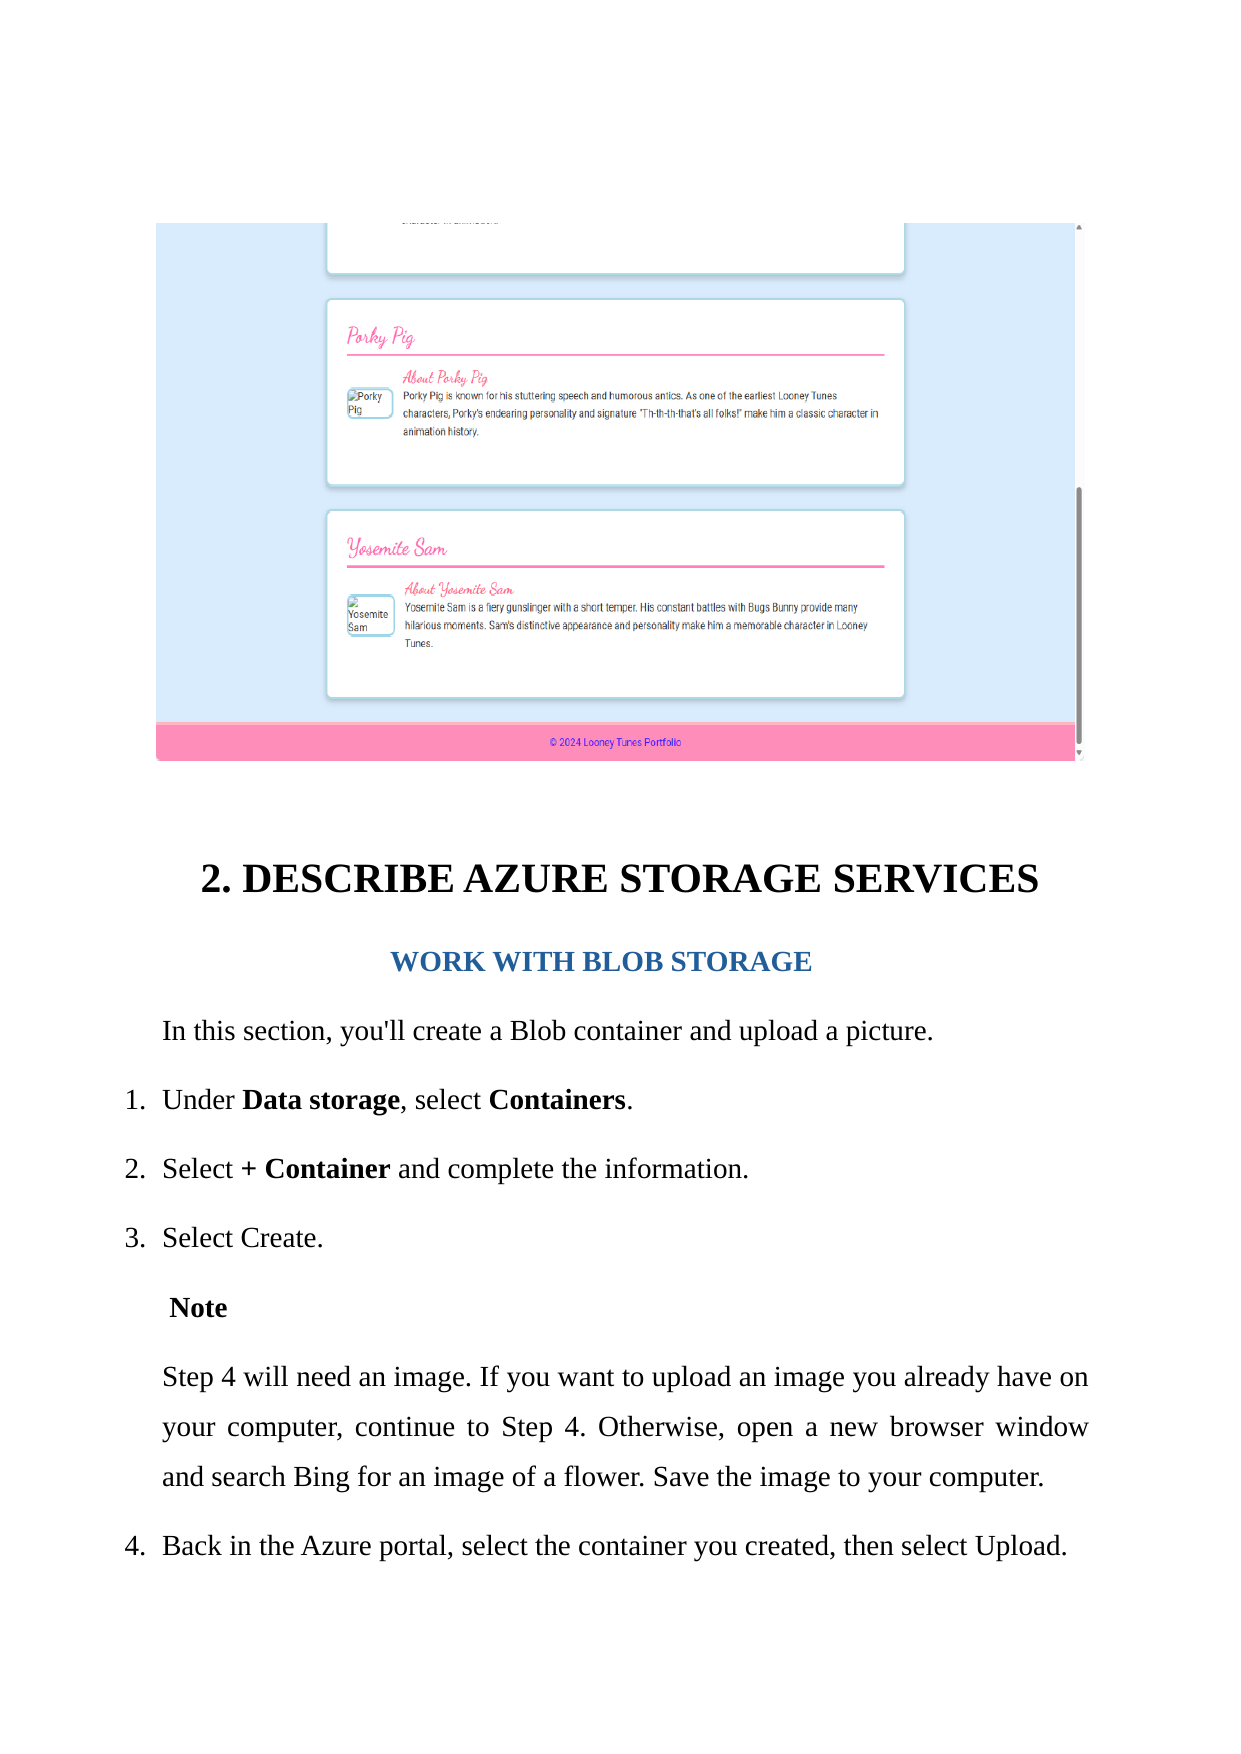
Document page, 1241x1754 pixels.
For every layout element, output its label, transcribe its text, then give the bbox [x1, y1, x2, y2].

text Step 4 will need an image. If you want to upload an image you already have on your computer, continue to Step 4. Otherwise, open a new browser window and search Bing for an image of a flower. Save the image to your computer. [162, 1359, 1090, 1493]
text 2. DESCRIBE AZURE STORAGE SERVICES [150, 854, 1090, 902]
text Note [162, 1290, 1090, 1323]
text In this section, you'll create a Blob container and upload a picture. [162, 1013, 1090, 1047]
text WORK WITH BLOB STORAGE [112, 944, 1090, 978]
list Select Create. [124, 1221, 1090, 1254]
list Select + Container and complete the information. [124, 1152, 1090, 1185]
list Under Data storage, select Containers. [124, 1082, 1090, 1116]
picture [156, 223, 1085, 761]
list Back in the Azure portal, select the container you created, then select Upload. [124, 1528, 1090, 1562]
